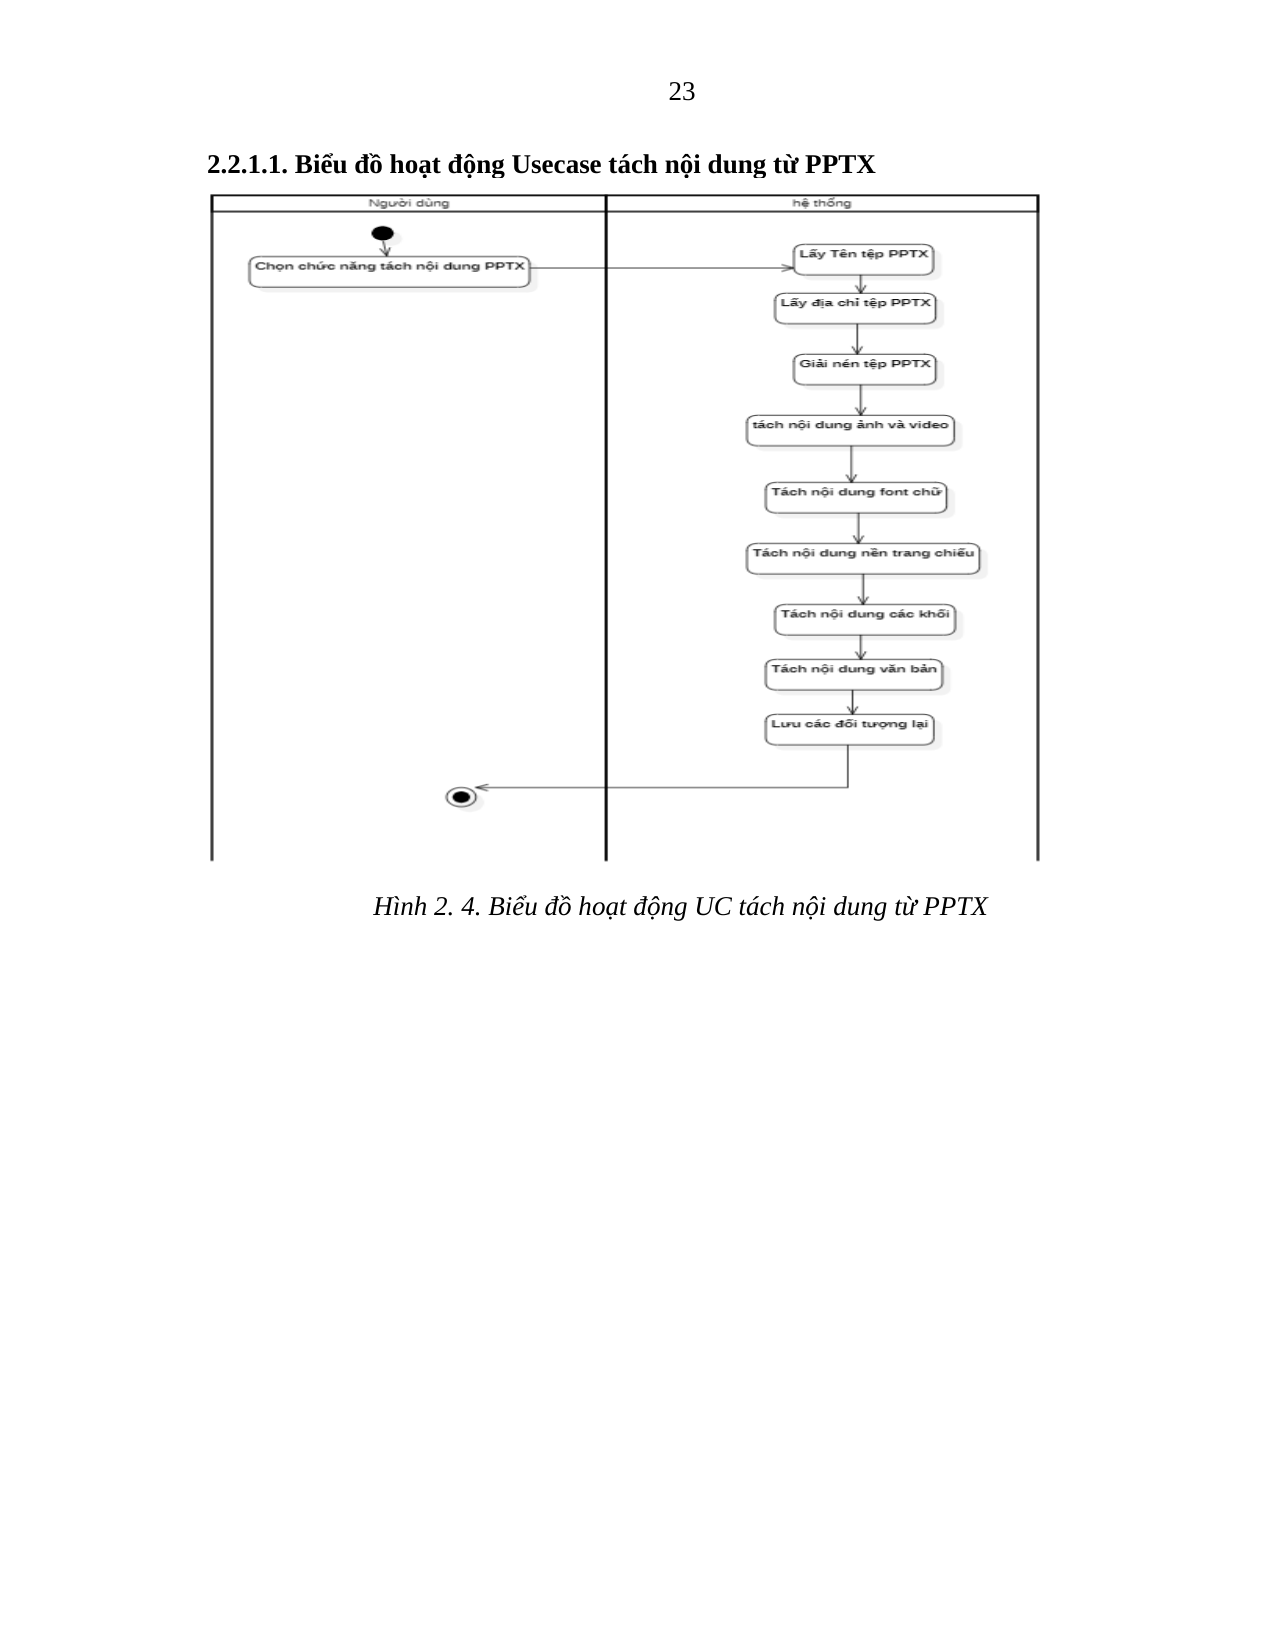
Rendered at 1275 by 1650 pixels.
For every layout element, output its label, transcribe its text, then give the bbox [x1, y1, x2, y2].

subtitle 2.2.1.1. Biểu đồ hoạt động Usecase tách nội dung từ PPTX [207, 148, 1157, 179]
picture [206, 178, 1057, 886]
text Hình 2. 4. Biểu đồ hoạt động UC tách nội dung từ PPTX [207, 890, 1157, 921]
